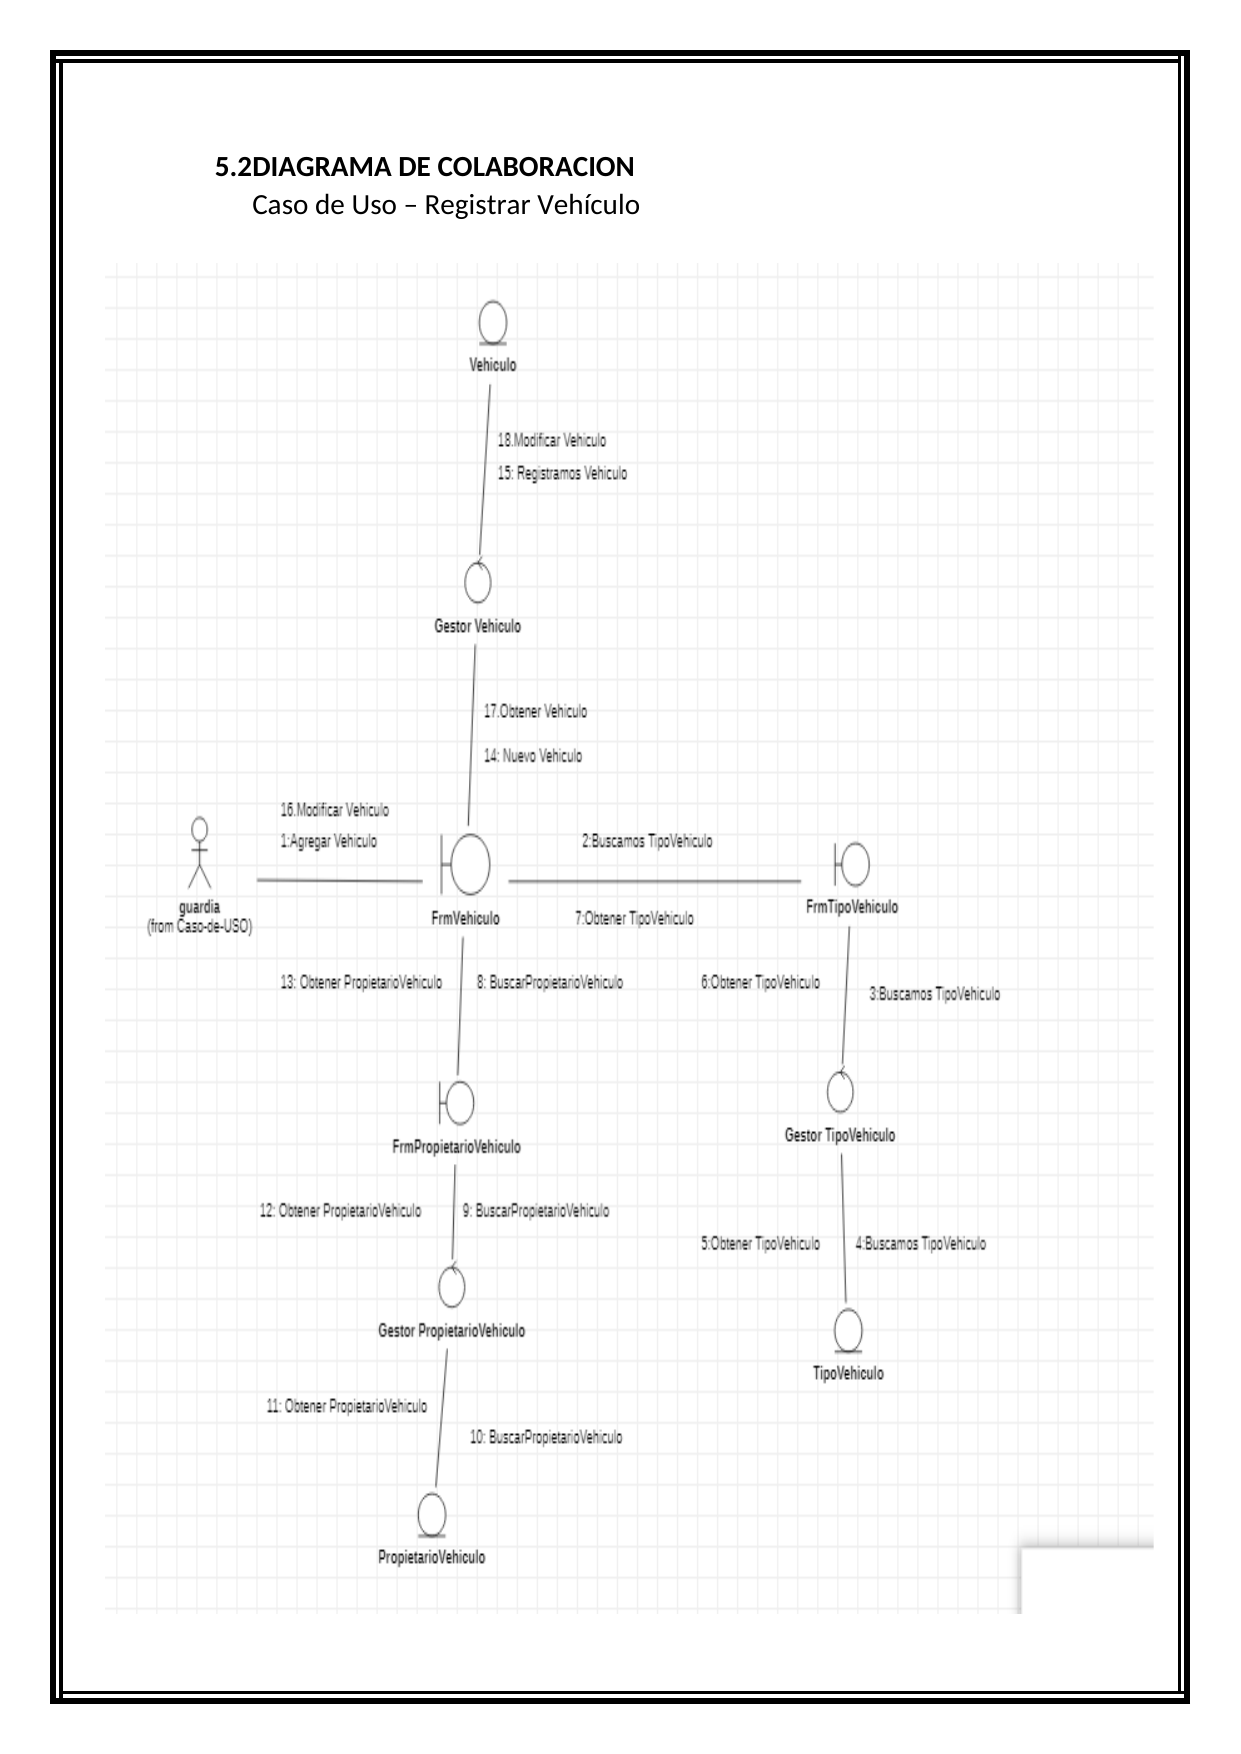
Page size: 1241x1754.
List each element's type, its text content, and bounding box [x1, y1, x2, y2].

list Caso de Uso – Registrar Vehículo [252, 186, 1063, 222]
list DIAGRAMA DE COLABORACION [214, 148, 1063, 183]
picture [105, 263, 1154, 1614]
